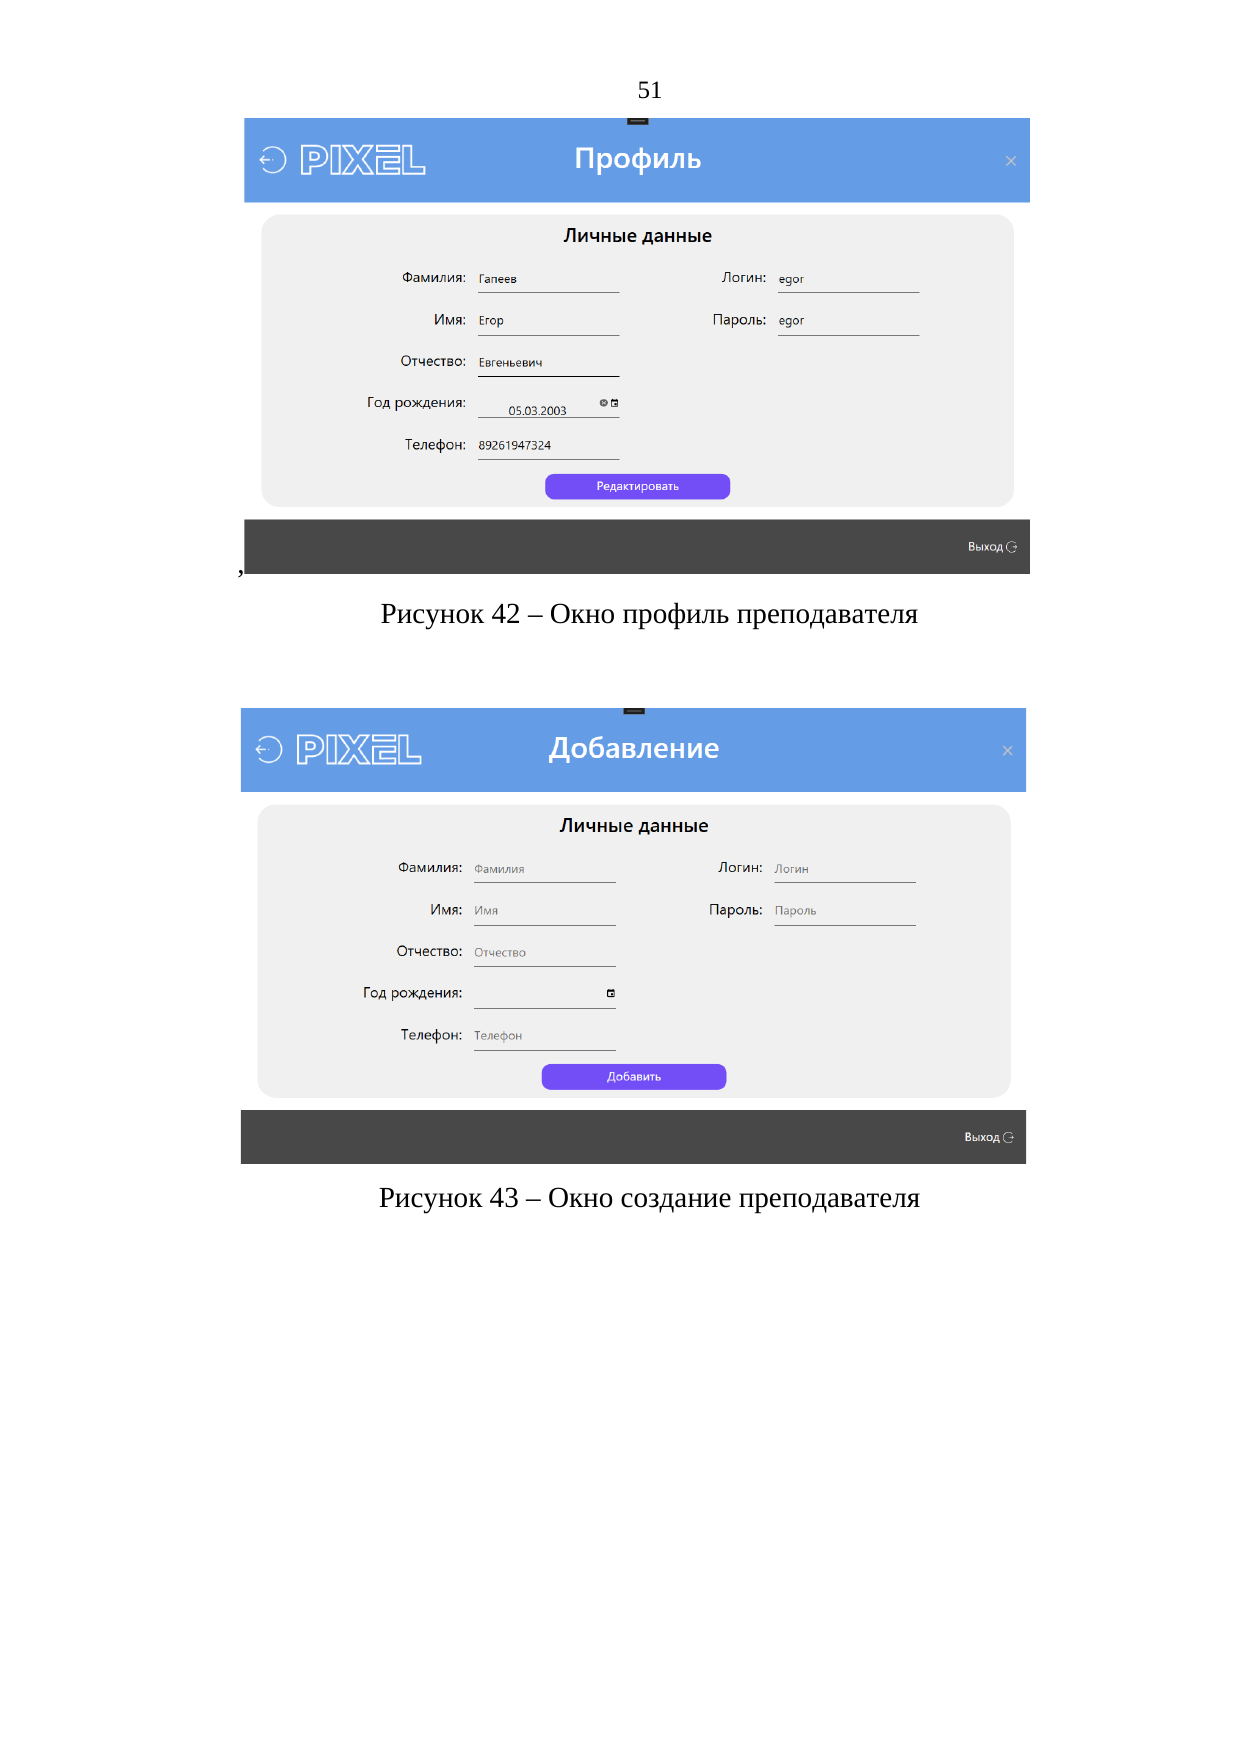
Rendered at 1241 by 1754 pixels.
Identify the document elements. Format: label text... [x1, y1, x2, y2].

text Рисунок 42 – Окно профиль преподавателя [133, 596, 1166, 629]
picture [240, 708, 1027, 1164]
text Рисунок 43 – Окно создание преподавателя [133, 1180, 1166, 1213]
picture [244, 118, 1030, 574]
